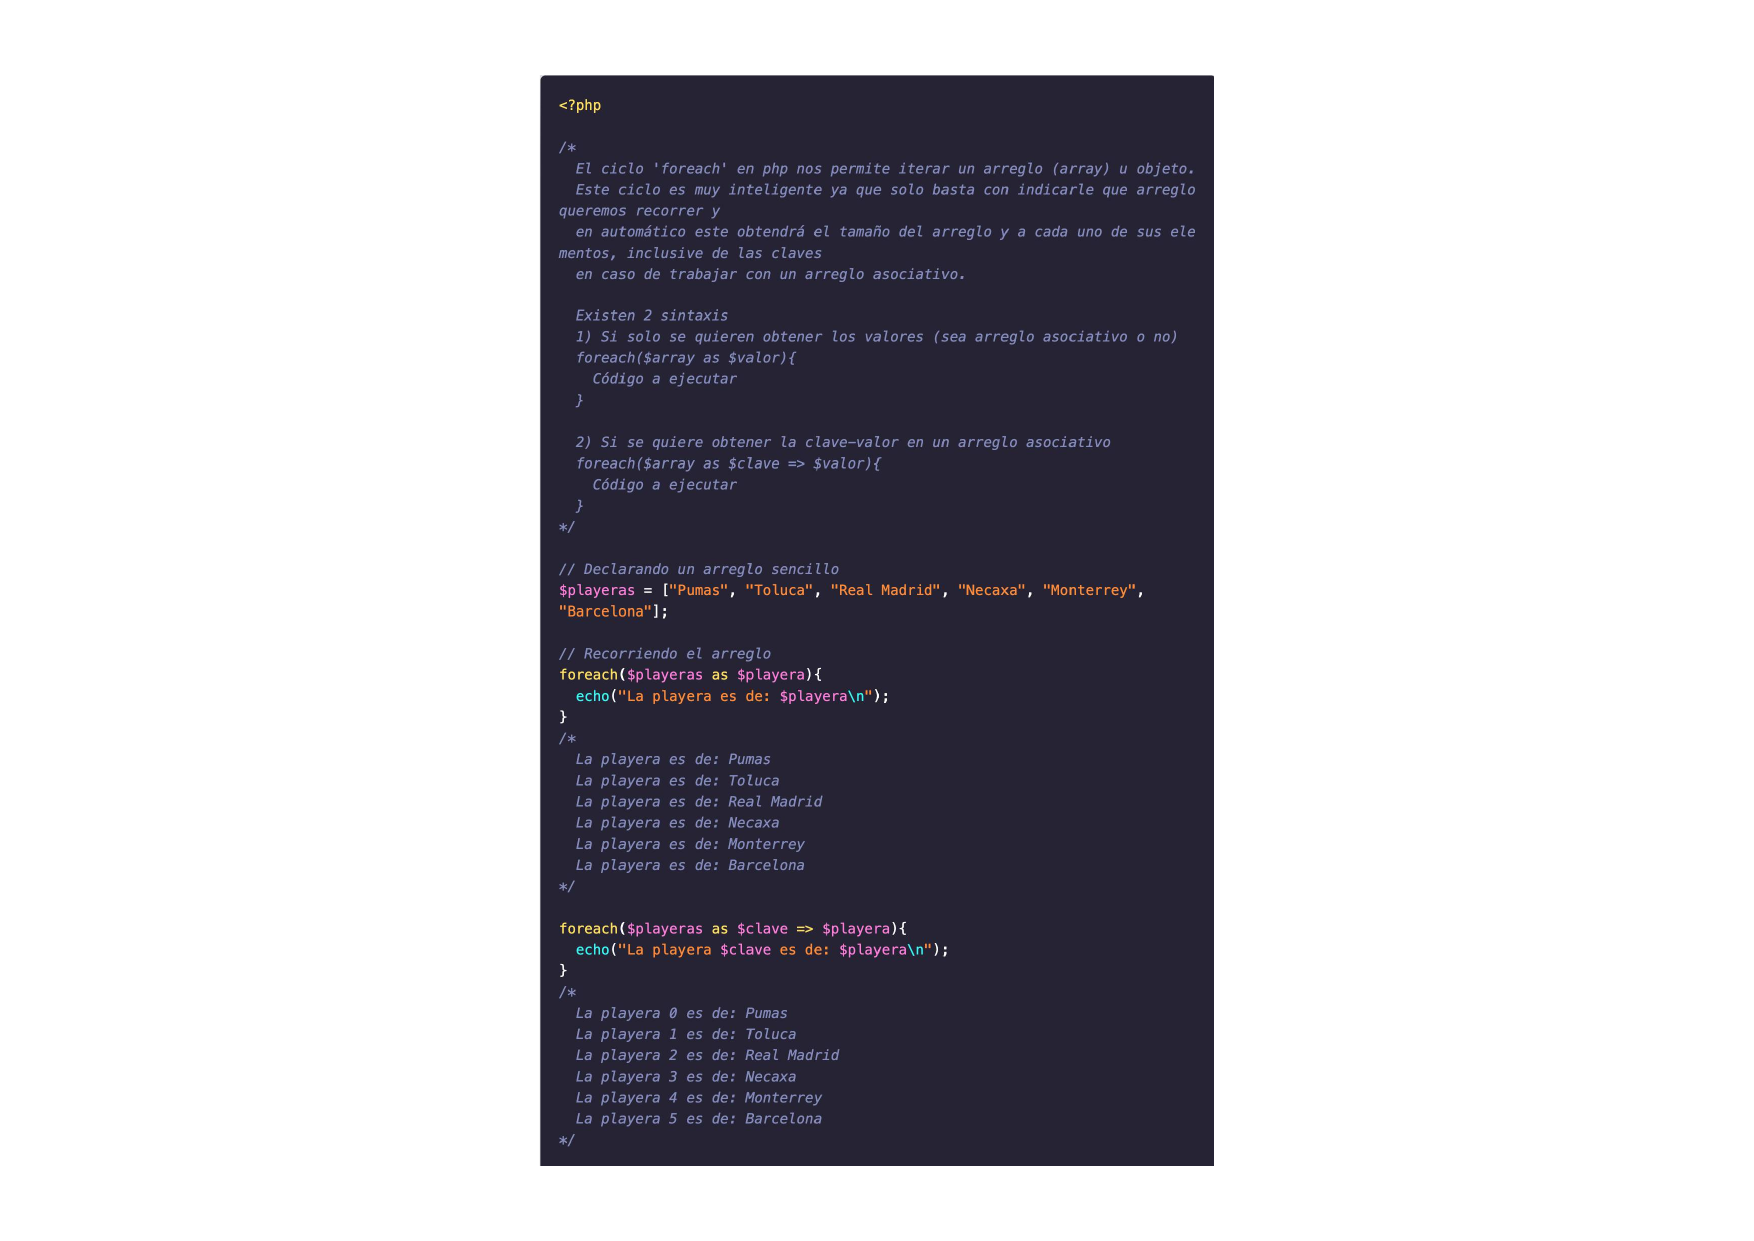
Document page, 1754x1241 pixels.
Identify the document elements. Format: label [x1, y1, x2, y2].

picture [539, 75, 1214, 1166]
